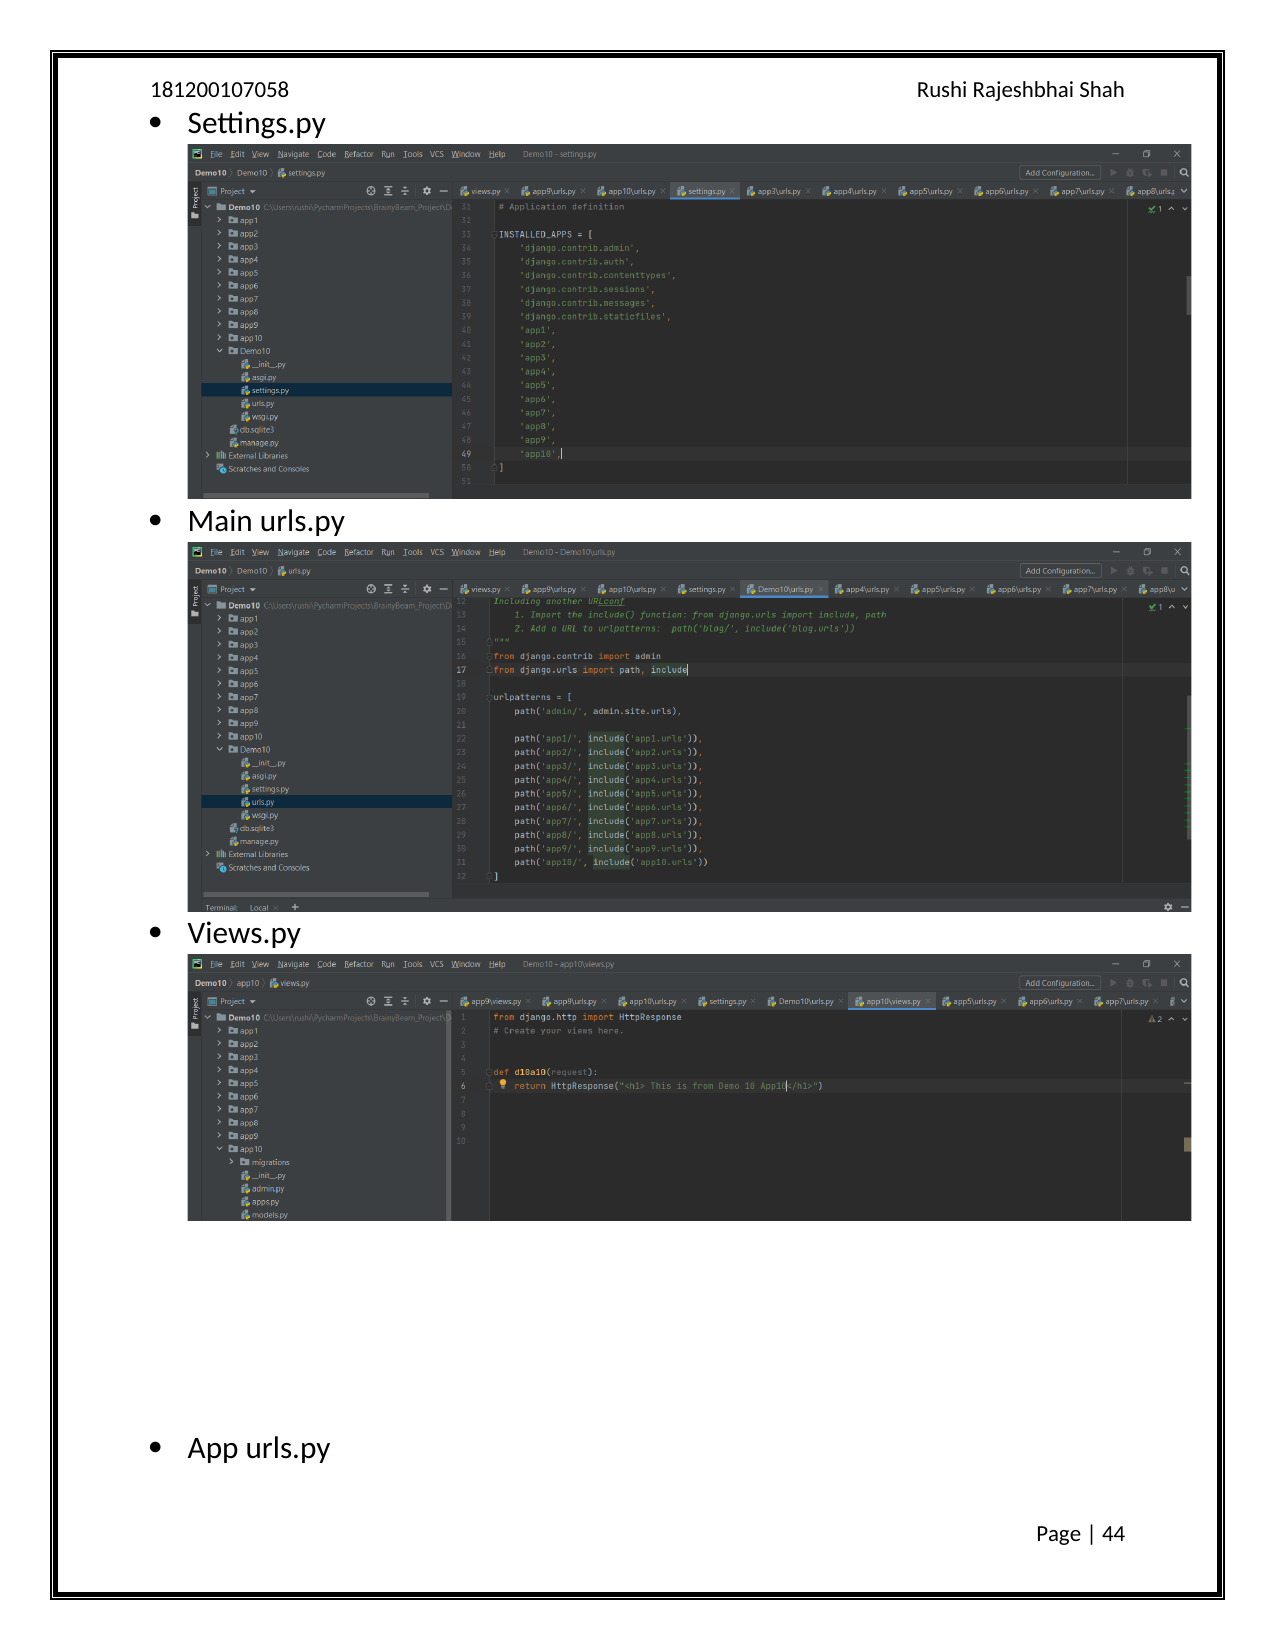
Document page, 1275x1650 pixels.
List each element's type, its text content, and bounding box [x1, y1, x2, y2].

picture [187, 954, 1192, 1221]
picture [187, 542, 1192, 912]
list Main urls.py [150, 501, 1125, 539]
list Views.py [150, 914, 1125, 952]
picture [187, 144, 1192, 499]
list Settings.py [150, 103, 1125, 141]
list App urls.py [150, 1428, 1125, 1467]
